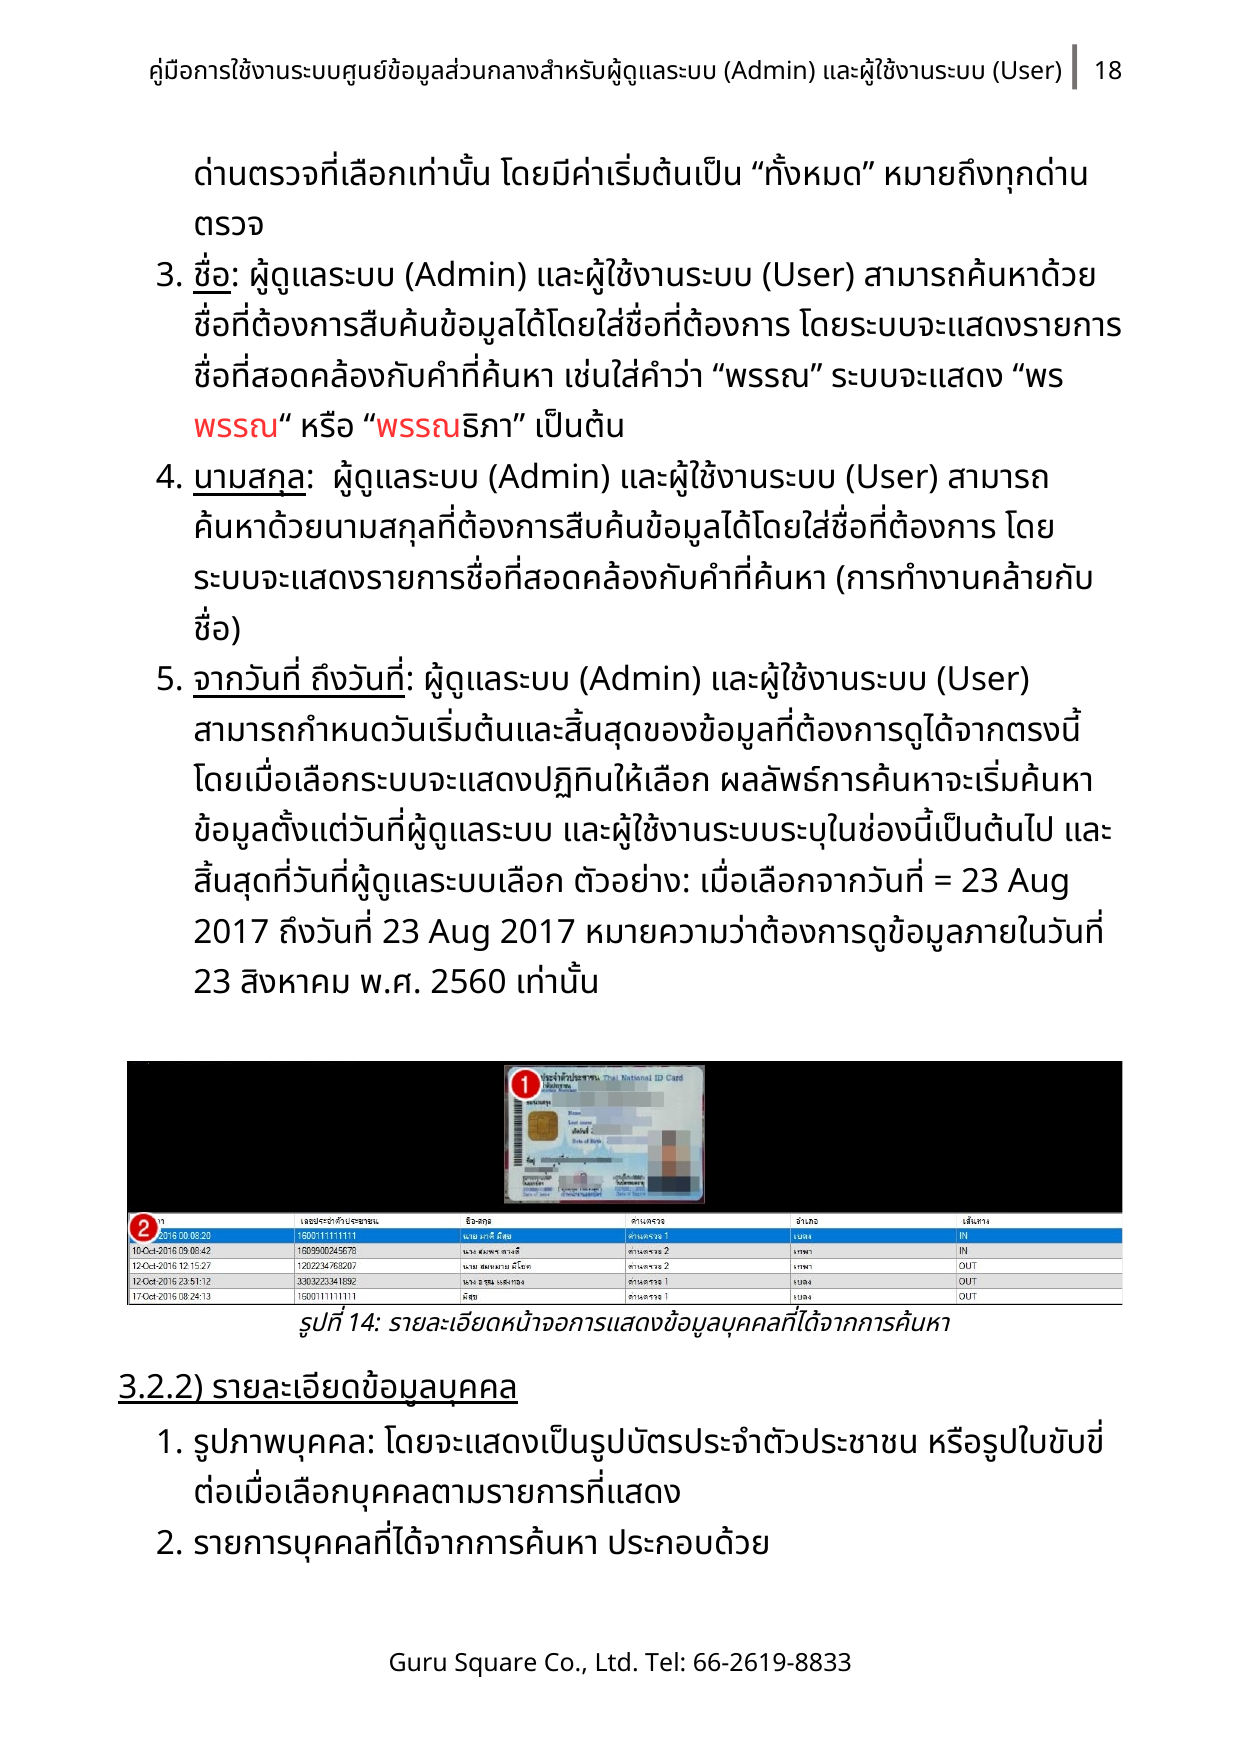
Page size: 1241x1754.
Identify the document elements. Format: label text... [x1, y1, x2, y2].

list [156, 150, 1122, 251]
list นามสกุล: ผู้ดูแลระบบ (Admin) และผู้ใช้งานระบบ (User) สามารถค้นหาด้วยนามสกุลที่ต้องการสืบค้นข้อมูลได้โดยใส่ชื่อที่ต้องการ โดยระบบจะแสดงรายการชื่อที่สอดคล้องกับคำที่ค้นหา (การทำงานคล้ายกับชื่อ) [156, 453, 1122, 655]
list จากวันที่ ถึงวันที่: ผู้ดูแลระบบ (Admin) และผู้ใช้งานระบบ (User) สามารถกำหนดวันเริ่มต้นและสิ้นสุดของข้อมูลที่ต้องการดูได้จากตรงนี้ โดยเมื่อเลือกระบบจะแสดงปฏิทินให้เลือก ผลลัพธ์การค้นหาจะเริ่มค้นหาข้อมูลตั้งแต่วันที่ผู้ดูแลระบบ และผู้ใช้งานระบบระบุในช่องนี้เป็นต้นไป และสิ้นสุดที่วันที่ผู้ดูแลระบบเลือก ตัวอย่าง: เมื่อเลือกจากวันที่ = 23 Aug 2017 ถึงวันที่ 23 Aug 2017 หมายความว่าต้องการดูข้อมูลภายในวันที่ 23 สิงหาคม พ.ศ. 2560 เท่านั้น [156, 655, 1122, 1009]
list ชื่อ: ผู้ดูแลระบบ (Admin) และผู้ใช้งานระบบ (User) สามารถค้นหาด้วยชื่อที่ต้องการสืบค้นข้อมูลได้โดยใส่ชื่อที่ต้องการ โดยระบบจะแสดงรายการชื่อที่สอดคล้องกับคำที่ค้นหา เช่นใส่คำว่า “พรรณ” ระบบจะแสดง “พรพรรณ“ หรือ “พรรณธิภา” เป็นต้น [156, 251, 1122, 453]
picture [127, 1061, 1123, 1305]
list รายการบุคคลที่ได้จากการค้นหา ประกอบด้วย [156, 1519, 1122, 1569]
list รูปภาพบุคคล: โดยจะแสดงเป็นรูปบัตรประจำตัวประชาชน หรือรูปใบขับขี่ ต่อเมื่อเลือกบุคคลตามรายการที่แสดง [156, 1418, 1122, 1519]
